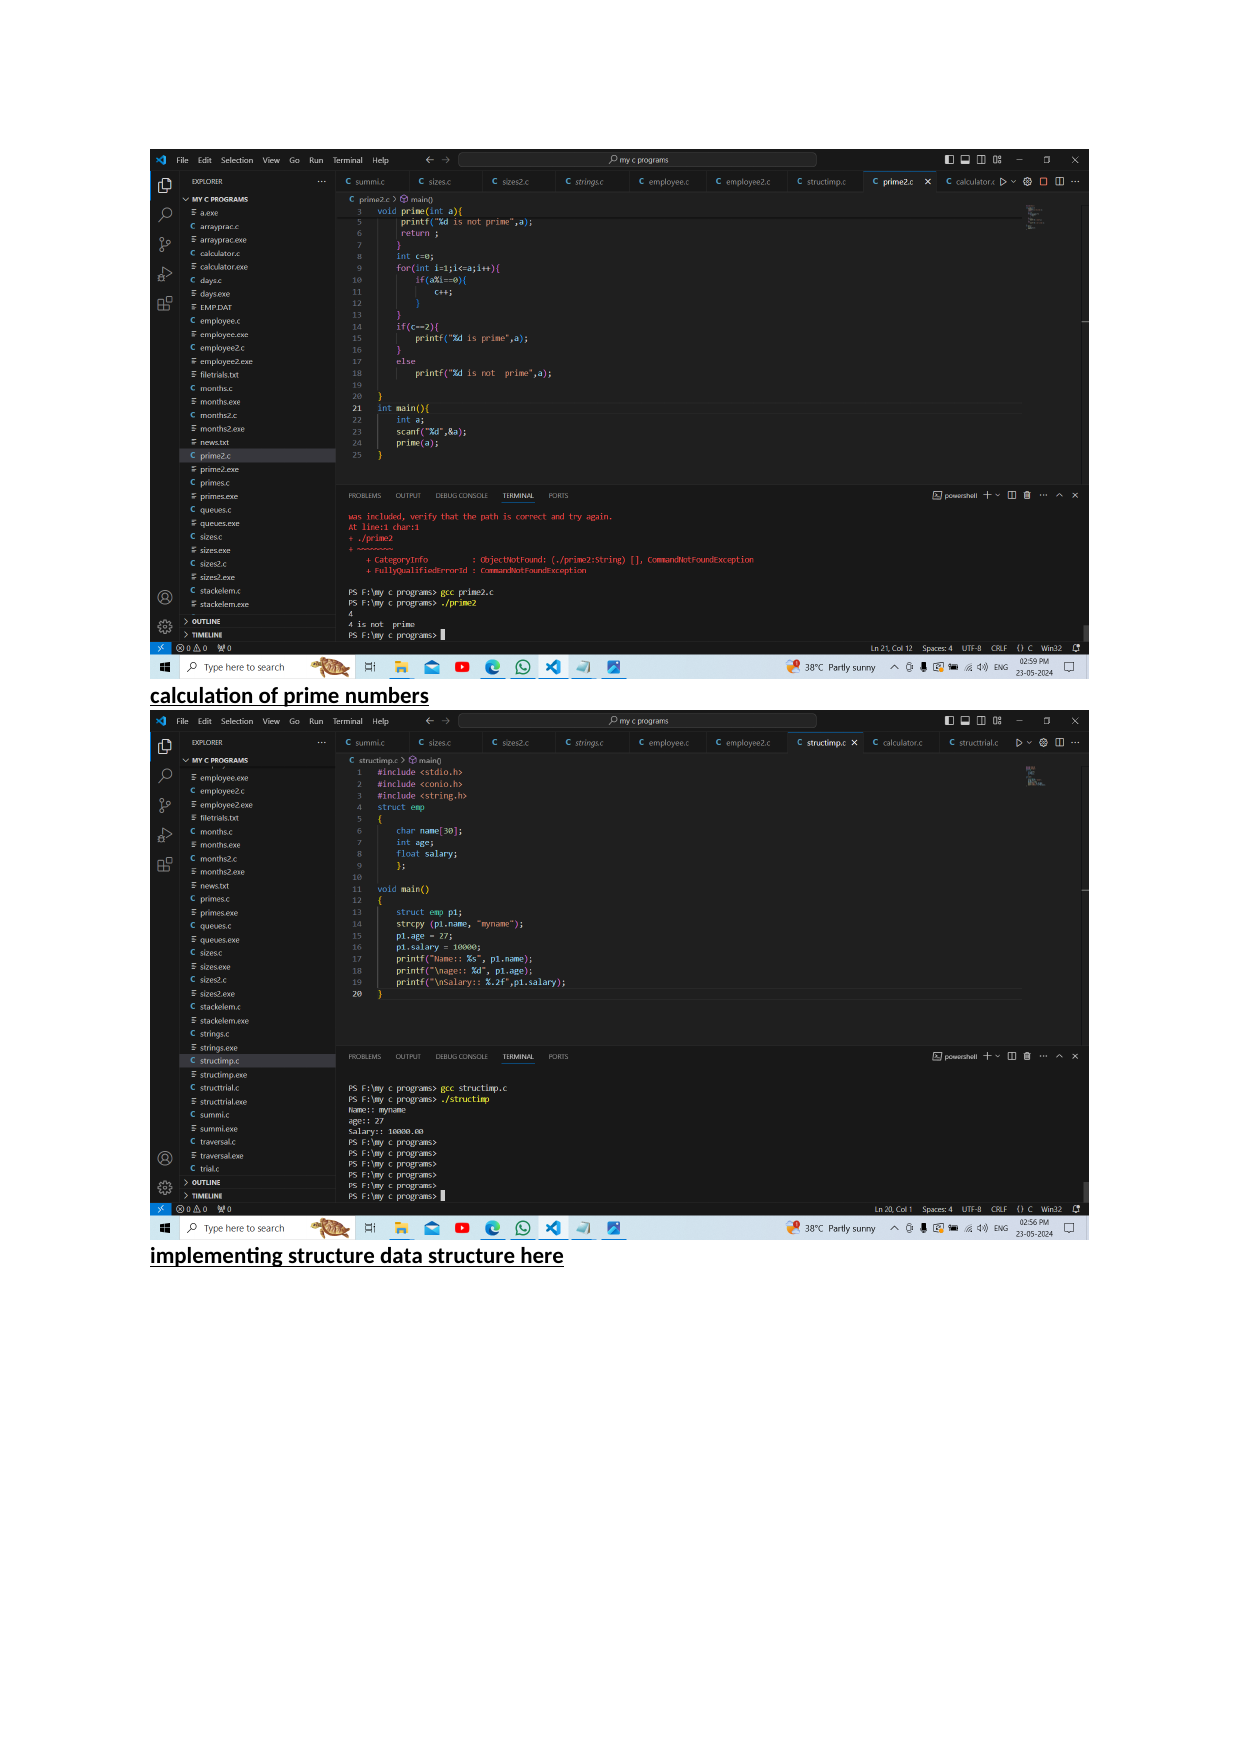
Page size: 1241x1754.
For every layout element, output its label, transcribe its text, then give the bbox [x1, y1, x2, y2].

picture [150, 149, 1089, 679]
picture [150, 710, 1089, 1240]
